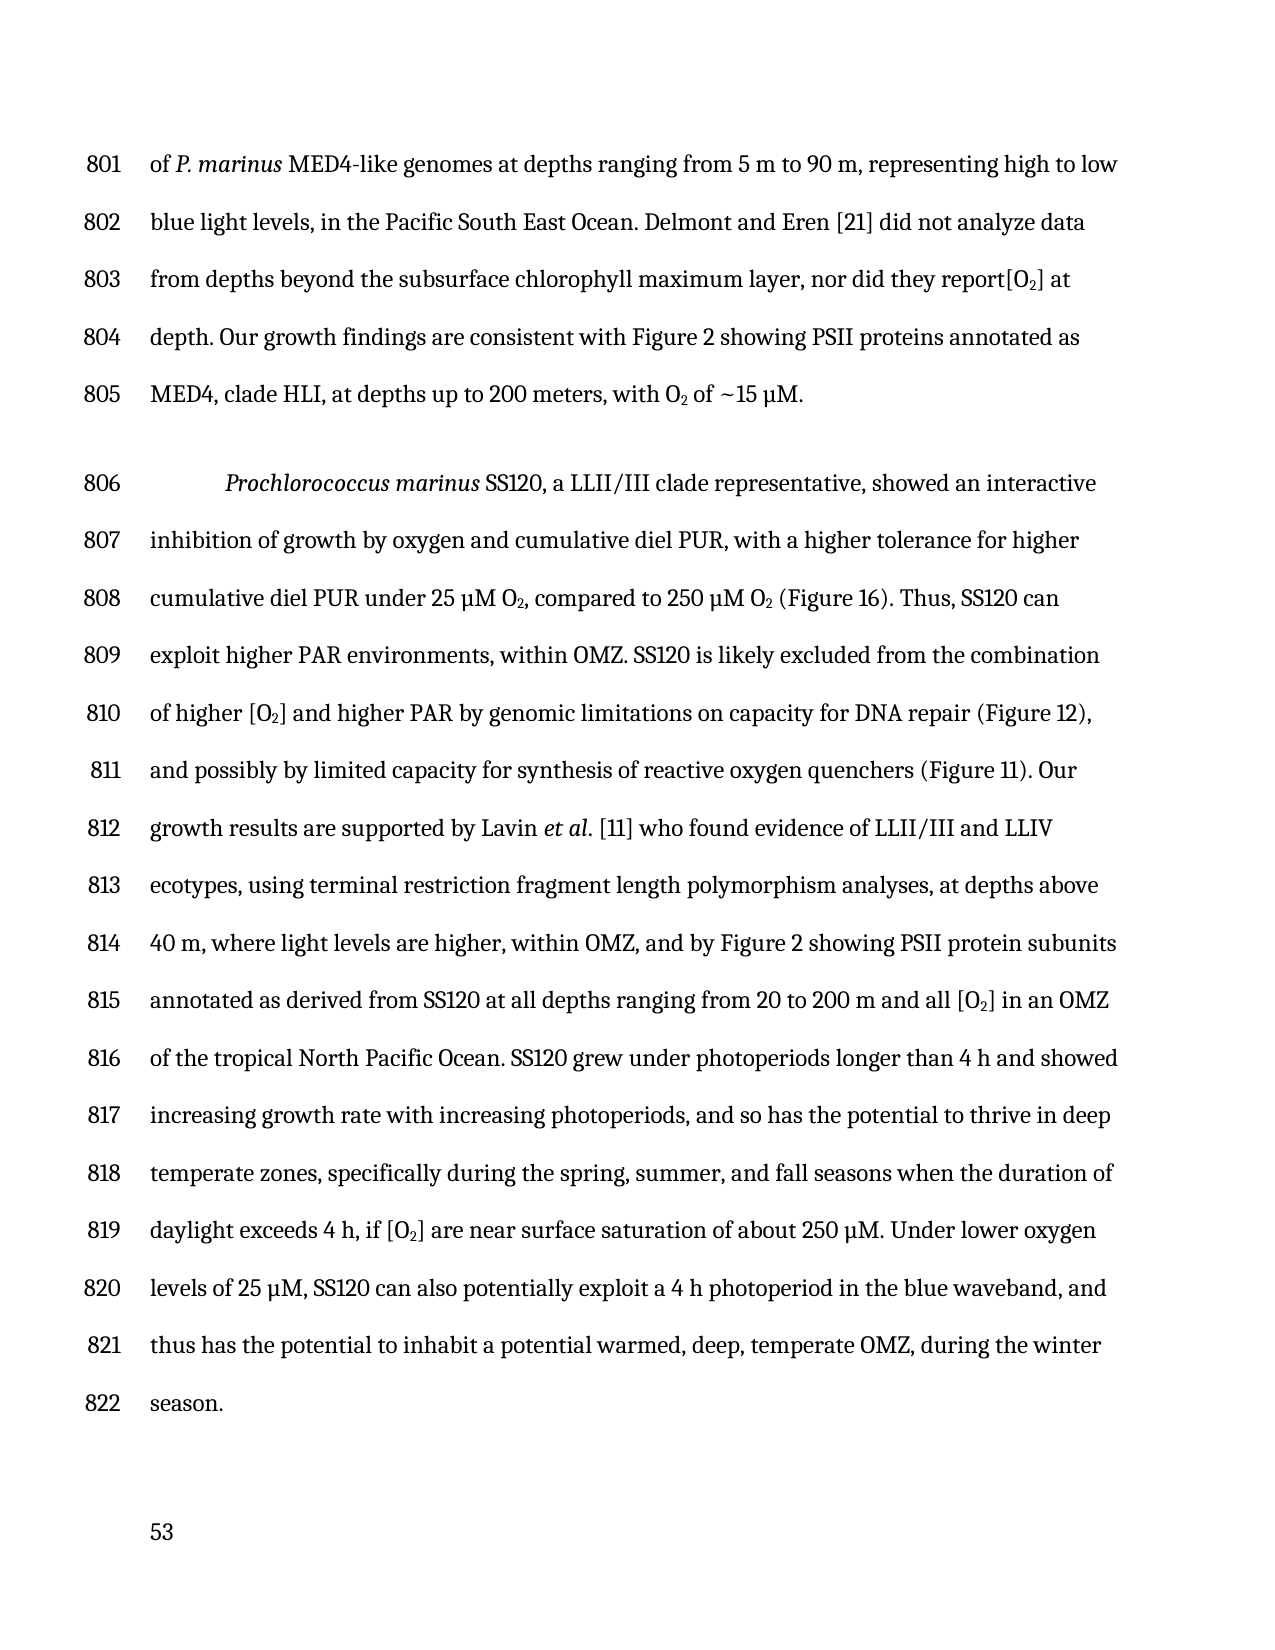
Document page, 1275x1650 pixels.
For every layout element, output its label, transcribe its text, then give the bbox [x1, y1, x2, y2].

text Prochlorococcus marinus SS120, a LLII/III clade representative, showed an interactive inhibition of growth by oxygen and cumulative diel PUR, with a higher tolerance for higher cumulative diel PUR under 25 µM O2, compared to 250 µM O2 (Figure 16). Thus, SS120 can exploit higher PAR environments, within OMZ. SS120 is likely excluded from the combination of higher [O2] and higher PAR by genomic limitations on capacity for DNA repair (Figure 12), and possibly by limited capacity for synthesis of reactive oxygen quenchers (Figure 11). Our growth results are supported by Lavin et al. [11] who found evidence of LLII/III and LLIV ecotypes, using terminal restriction fragment length polymorphism analyses, at depths above 40 m, where light levels are higher, within OMZ, and by Figure 2 showing PSII protein subunits annotated as derived from SS120 at all depths ranging from 20 to 200 m and all [O2] in an OMZ of the tropical North Pacific Ocean. SS120 grew under photoperiods longer than 4 h and showed increasing growth rate with increasing photoperiods, and so has the potential to thrive in deep temperate zones, specifically during the spring, summer, and fall seasons when the duration of daylight exceeds 4 h, if [O2] are near surface saturation of about 250 µM. Under lower oxygen levels of 25 µM, SS120 can also potentially exploit a 4 h photoperiod in the blue waveband, and thus has the potential to inhabit a potential warmed, deep, temperate OMZ, during the winter season. [150, 469, 1125, 1417]
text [150, 150, 1125, 409]
